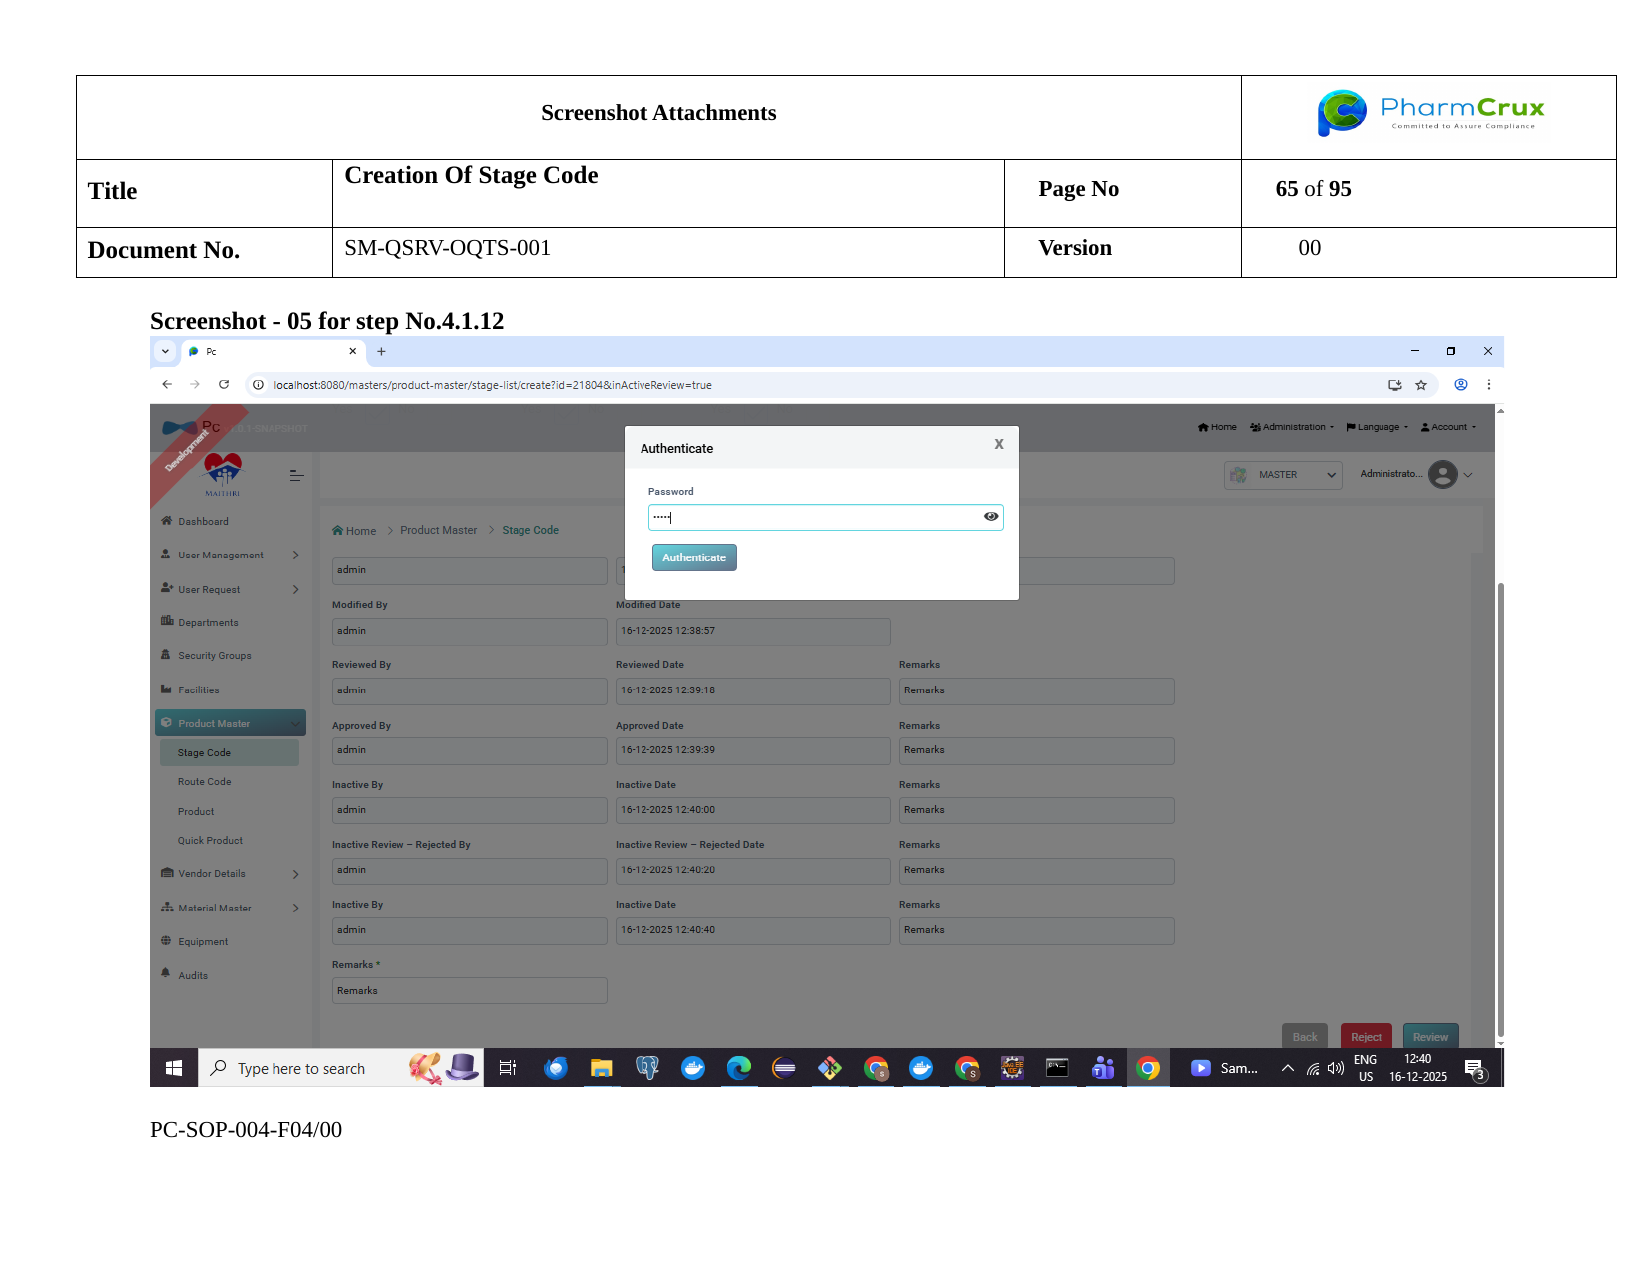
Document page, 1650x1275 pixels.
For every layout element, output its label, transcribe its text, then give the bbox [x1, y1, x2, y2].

picture [1307, 82, 1551, 143]
picture [150, 336, 1505, 1087]
text Screenshot - 05 for step No.4.1.12 [150, 306, 1500, 336]
